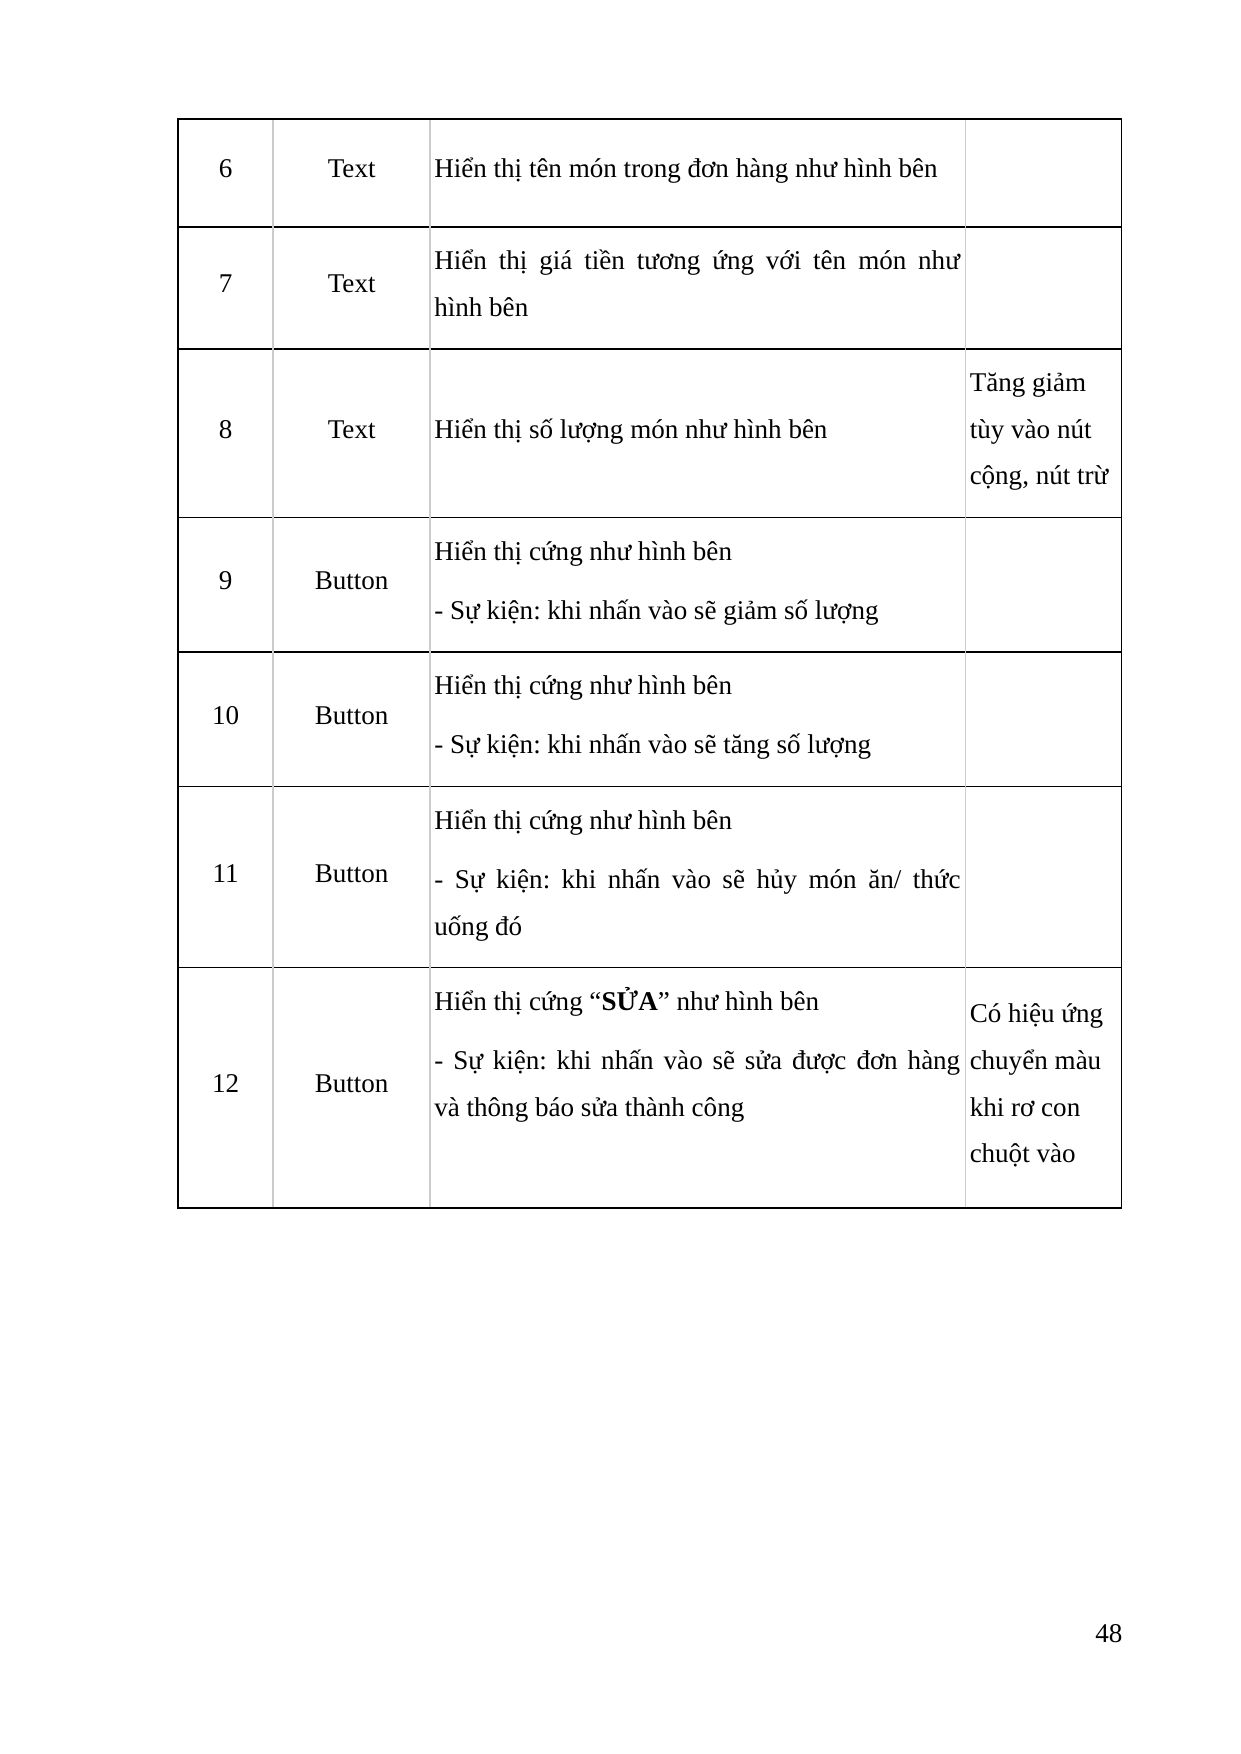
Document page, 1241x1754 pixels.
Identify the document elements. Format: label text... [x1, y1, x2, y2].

table_cell Có hiệu ứng chuyển màu khi rơ con chuột vào [966, 968, 1121, 1207]
table_cell Button [274, 968, 429, 1207]
table_cell [966, 120, 1121, 226]
table_cell [966, 228, 1121, 348]
table_cell Button [274, 787, 429, 967]
table_cell 9 [179, 518, 272, 651]
table_cell Hiển thị tên món trong đơn hàng như hình bên [431, 120, 965, 226]
table_cell Hiển thị cứng “SỬA” như hình bên - Sự kiện: khi nhấn vào sẽ sửa được đơn hàng và thông báo sửa thành công [431, 968, 965, 1207]
table_cell 12 [179, 968, 272, 1207]
table_cell Hiển thị cứng như hình bên - Sự kiện: khi nhấn vào sẽ giảm số lượng [431, 518, 965, 651]
table_cell Text [274, 350, 429, 517]
table_cell 11 [179, 787, 272, 967]
table_cell Hiển thị giá tiền tương ứng với tên món như hình bên [431, 228, 965, 348]
table_cell 6 [179, 120, 272, 226]
table_cell 8 [179, 350, 272, 517]
table_cell Text [274, 228, 429, 348]
table_cell [966, 653, 1121, 786]
table_cell Hiển thị cứng như hình bên - Sự kiện: khi nhấn vào sẽ tăng số lượng [431, 653, 965, 786]
table_cell Hiển thị cứng như hình bên - Sự kiện: khi nhấn vào sẽ hủy món ăn/ thức uống đó [431, 787, 965, 967]
table_cell 10 [179, 653, 272, 786]
table_cell Button [274, 518, 429, 651]
table_cell Tăng giảm tùy vào nút cộng, nút trừ [966, 350, 1121, 517]
table_cell [966, 787, 1121, 967]
table_cell Button [274, 653, 429, 786]
table_cell Hiển thị số lượng món như hình bên [431, 350, 965, 517]
table_cell Text [274, 120, 429, 226]
table_cell 7 [179, 228, 272, 348]
table_cell [966, 518, 1121, 651]
